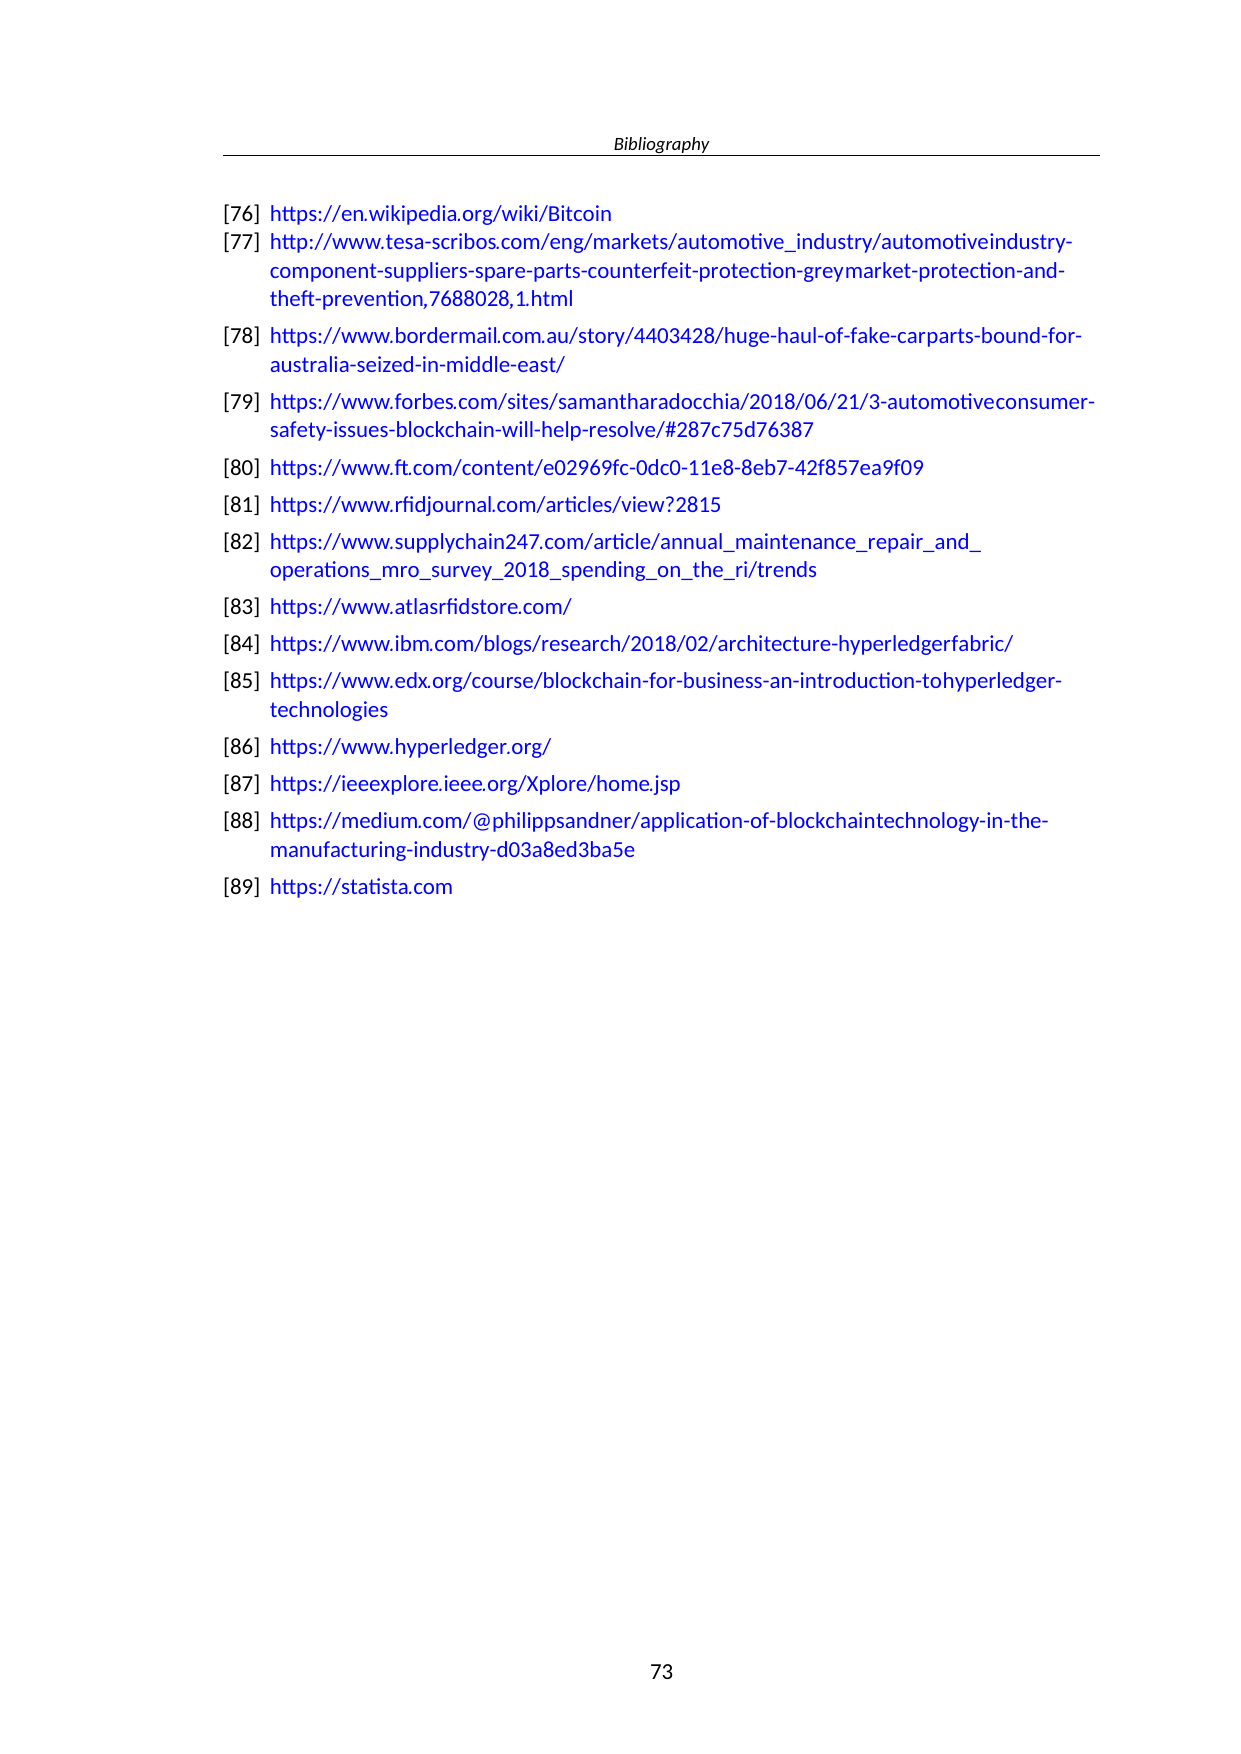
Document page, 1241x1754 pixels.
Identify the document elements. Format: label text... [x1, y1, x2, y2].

list https://www.bordermail.com.au/story/4403428/huge-haul-of-fake-carparts-bound-for-australia-seized-in-middle-east/ [223, 321, 1101, 378]
list https://ieeexplore.ieee.org/Xplore/home.jsp [223, 769, 1101, 797]
list https://www.edx.org/course/blockchain-for-business-an-introduction-tohyperledger-technologies [223, 667, 1101, 723]
list https://www.hyperledger.org/ [223, 732, 1101, 760]
list https://www.supplychain247.com/article/annual_maintenance_repair_and_ operations_mro_survey_2018_spending_on_the_ri/trends [223, 527, 1101, 583]
list https://www.ft.com/content/e02969fc-0dc0-11e8-8eb7-42f857ea9f09 [223, 453, 1101, 481]
list http://www.tesa-scribos.com/eng/markets/automotive_industry/automotiveindustry-component-suppliers-spare-parts-counterfeit-protection-greymarket-protection-and-theft-prevention,7688028,1.html [223, 227, 1101, 312]
list https://www.ibm.com/blogs/research/2018/02/architecture-hyperledgerfabric/ [223, 629, 1101, 657]
list https://medium.com/@philippsandner/application-of-blockchaintechnology-in-the-manufacturing-industry-d03a8ed3ba5e [223, 806, 1101, 863]
list https://www.atlasrfidstore.com/ [223, 592, 1101, 620]
list https://www.rfidjournal.com/articles/view?2815 [223, 490, 1101, 518]
list https://en.wikipedia.org/wiki/Bitcoin [223, 199, 1101, 227]
list https://www.forbes.com/sites/samantharadocchia/2018/06/21/3-automotiveconsumer-safety-issues-blockchain-will-help-resolve/#287c75d76387 [223, 387, 1101, 443]
list https://statista.com [223, 872, 1101, 900]
